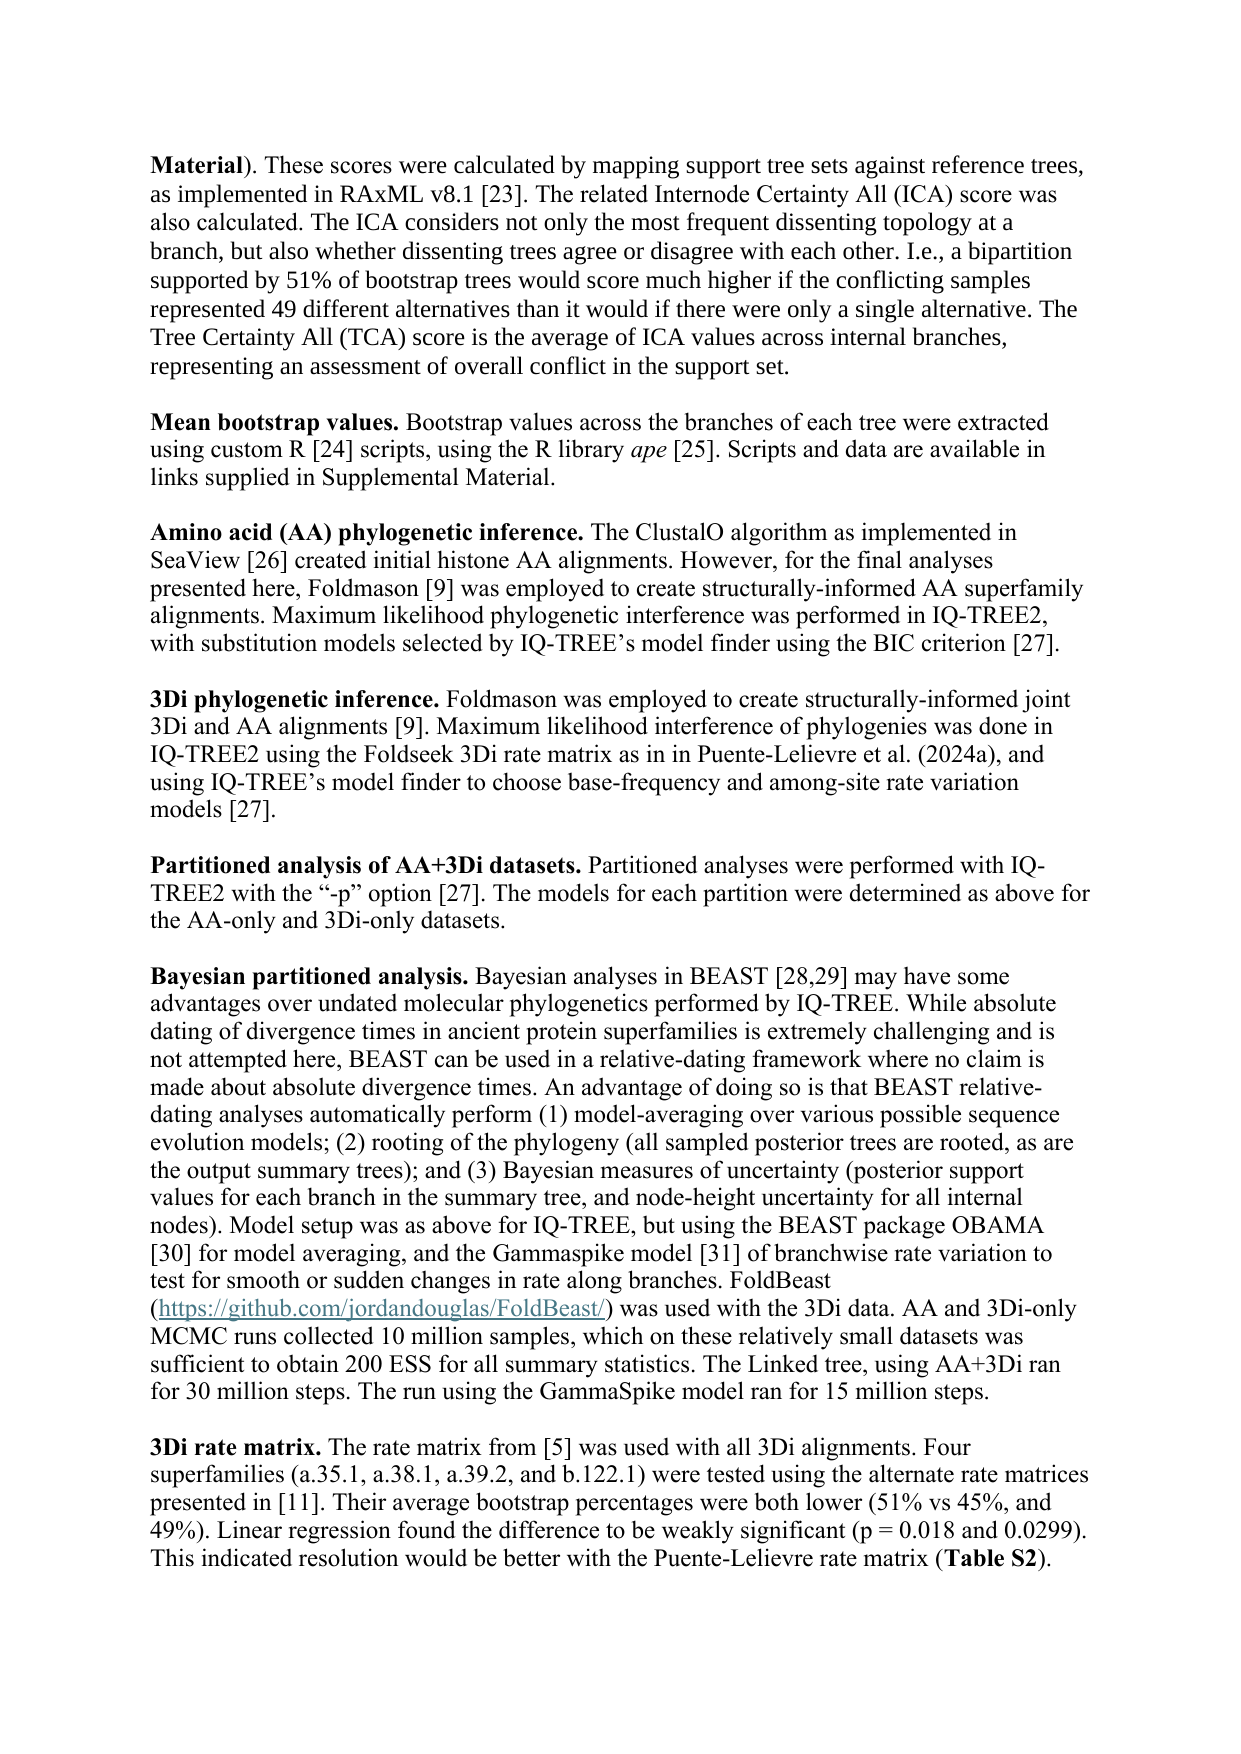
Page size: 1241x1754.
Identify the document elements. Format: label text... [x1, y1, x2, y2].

text 3Di phylogenetic inference. Foldmason was employed to create structurally-informed joint 3Di and AA alignments . Maximum likelihood interference of phylogenies was done in IQ-TREE2 using the Foldseek 3Di rate matrix as in in Puente-Lelievre et al. (2024a), and using IQ-TREE’s model finder to choose base-frequency and among-site rate variation models . [150, 685, 1090, 823]
text Amino acid (AA) phylogenetic inference. The ClustalO algorithm as implemented in SeaView created initial histone AA alignments. However, for the final analyses presented here, Foldmason was employed to create structurally-informed AA superfamily alignments. Maximum likelihood phylogenetic interference was performed in IQ-TREE2, with substitution models selected by IQ-TREE’s model finder using the BIC criterion . [150, 518, 1090, 657]
text Partitioned analysis of AA+3Di datasets. Partitioned analyses were performed with IQ-TREE2 with the “-p” option . The models for each partition were determined as above for the AA-only and 3Di-only datasets. [150, 851, 1090, 934]
text Bayesian partitioned analysis. Bayesian analyses in BEAST may have some advantages over undated molecular phylogenetics performed by IQ-TREE. While absolute dating of divergence times in ancient protein superfamilies is extremely challenging and is not attempted here, BEAST can be used in a relative-dating framework where no claim is made about absolute divergence times. An advantage of doing so is that BEAST relative-dating analyses automatically perform (1) model-averaging over various possible sequence evolution models; (2) rooting of the phylogeny (all sampled posterior trees are rooted, as are the output summary trees); and (3) Bayesian measures of uncertainty (posterior support values for each branch in the summary tree, and node-height uncertainty for all internal nodes). Model setup was as above for IQ-TREE, but using the BEAST package OBAMA for model averaging, and the Gammaspike model of branchwise rate variation to test for smooth or sudden changes in rate along branches. FoldBeast (https://github.com/jordandouglas/FoldBeast/) was used with the 3Di data. AA and 3Di-only MCMC runs collected 10 million samples, which on these relatively small datasets was sufficient to obtain 200 ESS for all summary statistics. The Linked tree, using AA+3Di ran for 30 million steps. The run using the GammaSpike model ran for 15 million steps. [150, 962, 1090, 1405]
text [150, 150, 1090, 380]
text 3Di rate matrix. The rate matrix from was used with all 3Di alignments. Four superfamilies (a.35.1, a.38.1, a.39.2, and b.122.1) were tested using the alternate rate matrices presented in . Their average bootstrap percentages were both lower (51% vs 45%, and 49%). Linear regression found the difference to be weakly significant (p = 0.018 and 0.0299). This indicated resolution would be better with the Puente-Lelievre rate matrix (Table S2). [150, 1433, 1090, 1571]
text Mean bootstrap values. Bootstrap values across the branches of each tree were extracted using custom R scripts, using the R library ape . Scripts and data are available in links supplied in Supplemental Material. [150, 408, 1090, 491]
